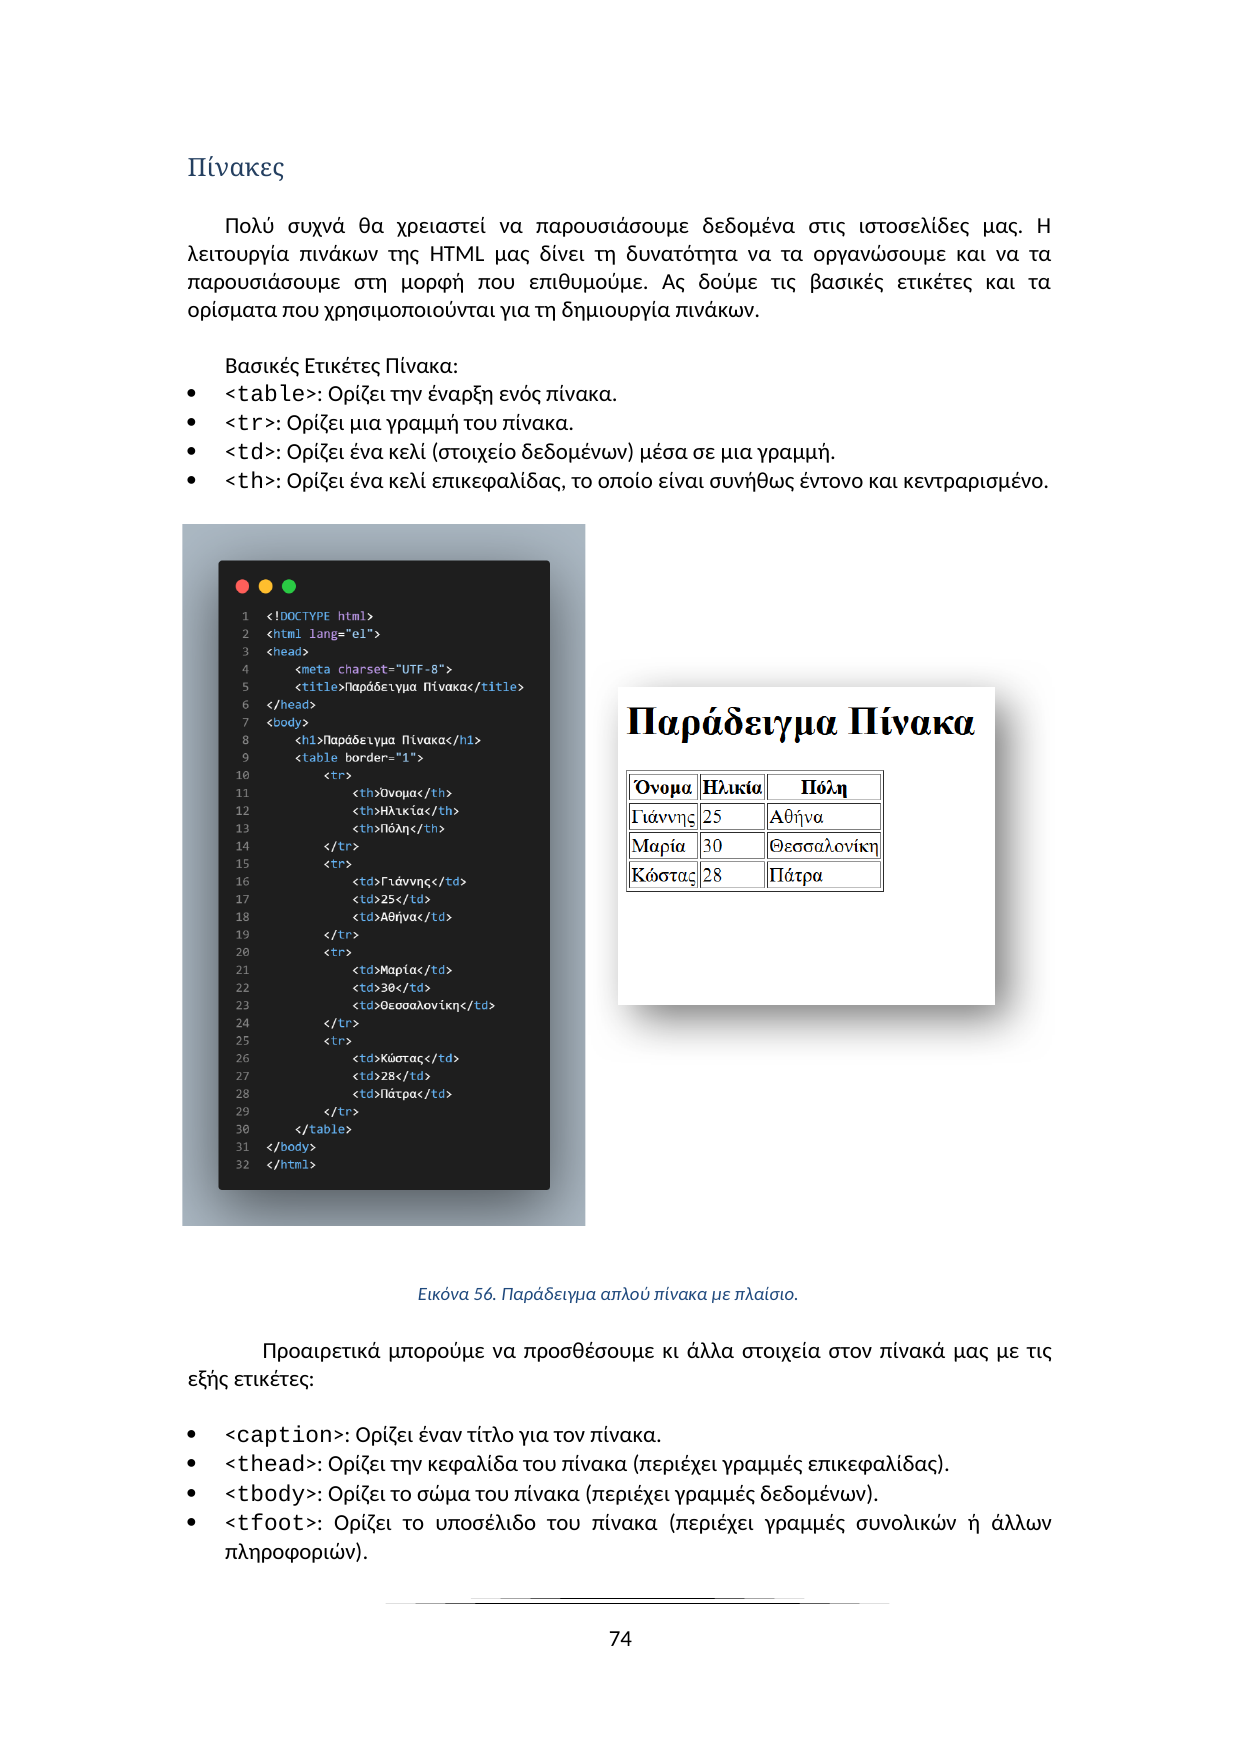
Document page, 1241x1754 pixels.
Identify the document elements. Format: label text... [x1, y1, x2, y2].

text Βασικές Ετικέτες Πίνακα: [187, 351, 1053, 379]
list <td>: Ορίζει ένα κελί (στοιχείο δεδομένων) μέσα σε μια γραμμή. [187, 437, 1053, 467]
list <thead>: Ορίζει την κεφαλίδα του πίνακα (περιέχει γραμμές επικεφαλίδας). [187, 1449, 1053, 1479]
list <tbody>: Ορίζει το σώμα του πίνακα (περιέχει γραμμές δεδομένων). [187, 1479, 1053, 1508]
text Προαιρετικά μπορούμε να προσθέσουμε κι άλλα στοιχεία στον πίνακά μας με τις εξής ετικέτες: [187, 1336, 1053, 1392]
list <table>: Ορίζει την έναρξη ενός πίνακα. [187, 379, 1053, 408]
list <th>: Ορίζει ένα κελί επικεφαλίδας, το οποίο είναι συνήθως έντονο και κεντραρισμένο. [187, 467, 1053, 496]
picture [182, 524, 586, 1226]
subtitle Πίνακες [187, 154, 1053, 183]
text Πολύ συχνά θα χρειαστεί να παρουσιάσουμε δεδομένα στις ιστοσελίδες μας. Η λειτουργία πινάκων της HTML μας δίνει τη δυνατότητα να τα οργανώσουμε και να τα παρουσιάσουμε στη μορφή που επιθυμούμε. Ας δούμε τις βασικές ετικέτες και τα ορίσματα που χρησιμοποιούνται για τη δημιουργία πινάκων. [187, 211, 1053, 323]
list <tfoot>: Ορίζει το υποσέλιδο του πίνακα (περιέχει γραμμές συνολικών ή άλλων πληροφοριών). [187, 1508, 1053, 1565]
list <tr>: Ορίζει μια γραμμή του πίνακα. [187, 408, 1053, 437]
list <caption>: Ορίζει έναν τίτλο για τον πίνακα. [187, 1420, 1053, 1449]
picture [618, 687, 995, 1005]
